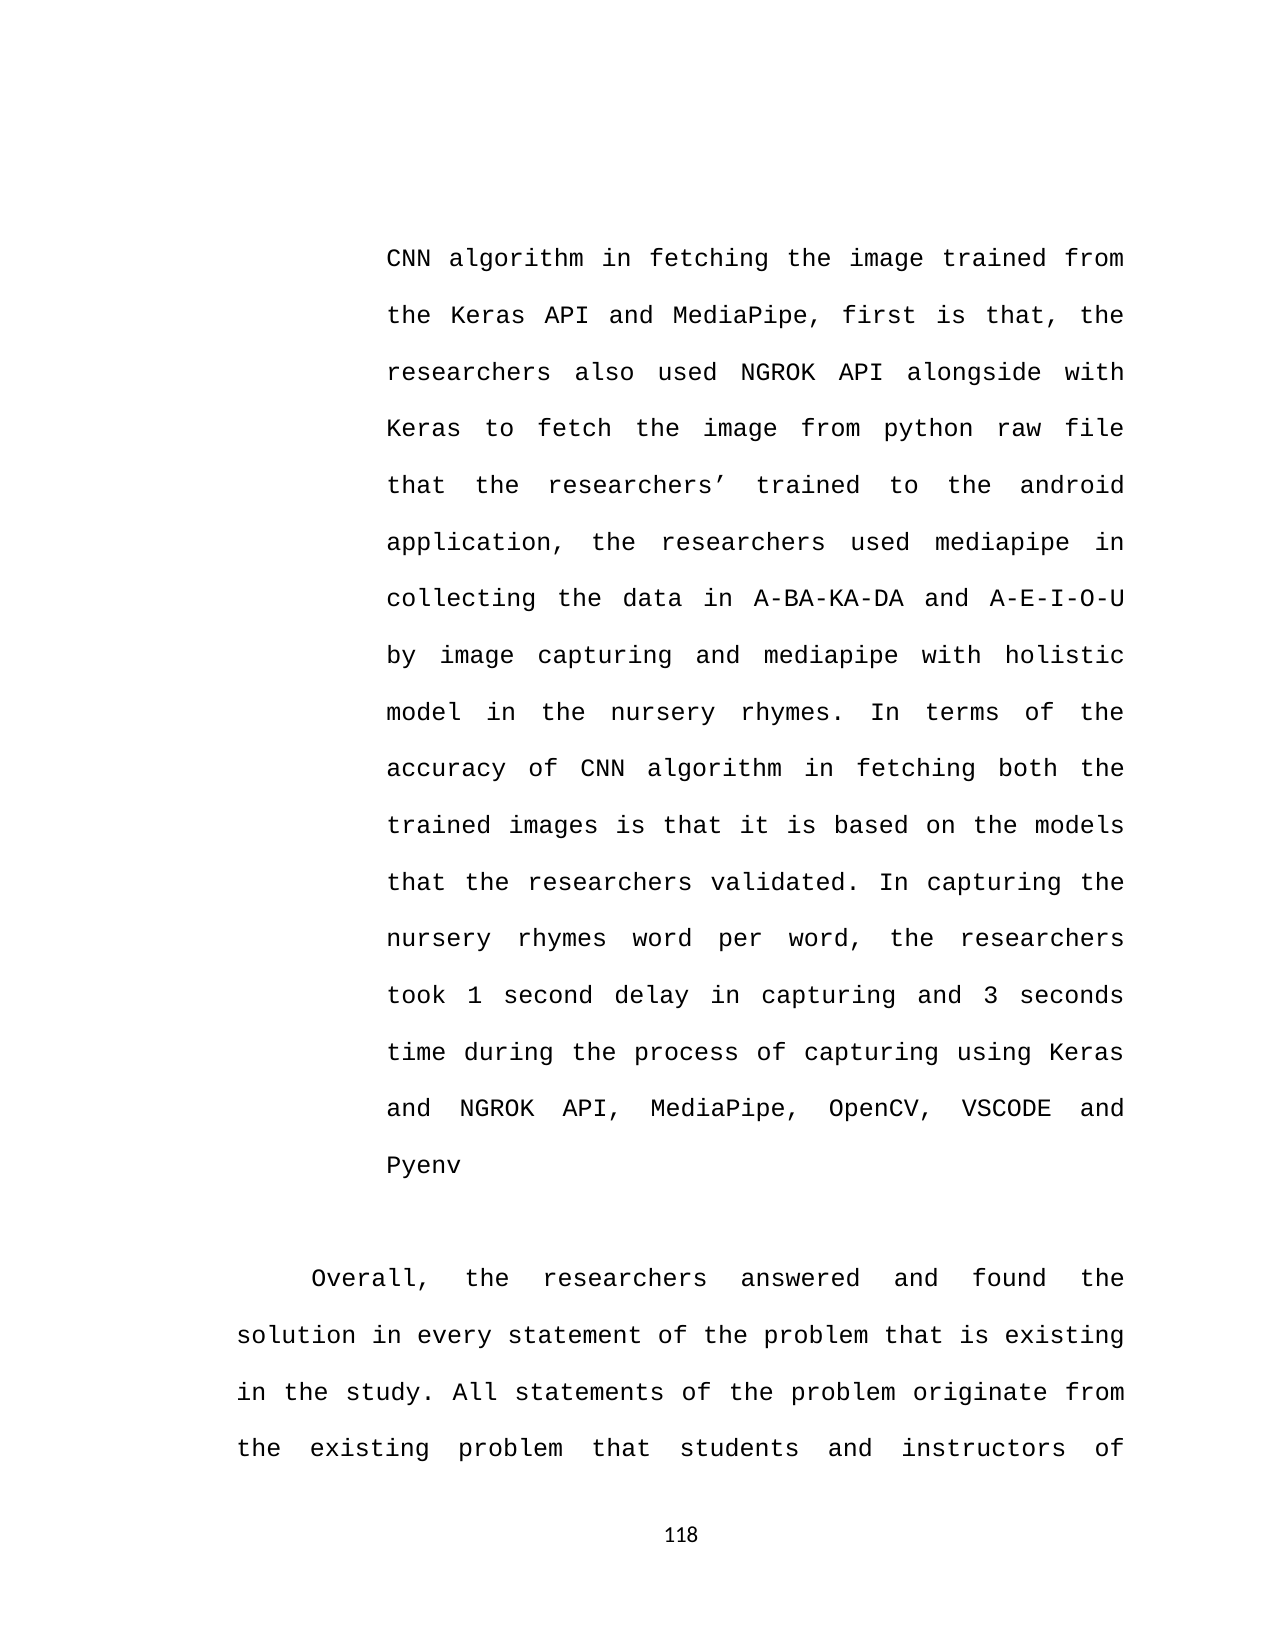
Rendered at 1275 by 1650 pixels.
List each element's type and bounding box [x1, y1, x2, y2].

text [386, 246, 1125, 1181]
text [236, 1266, 1125, 1464]
